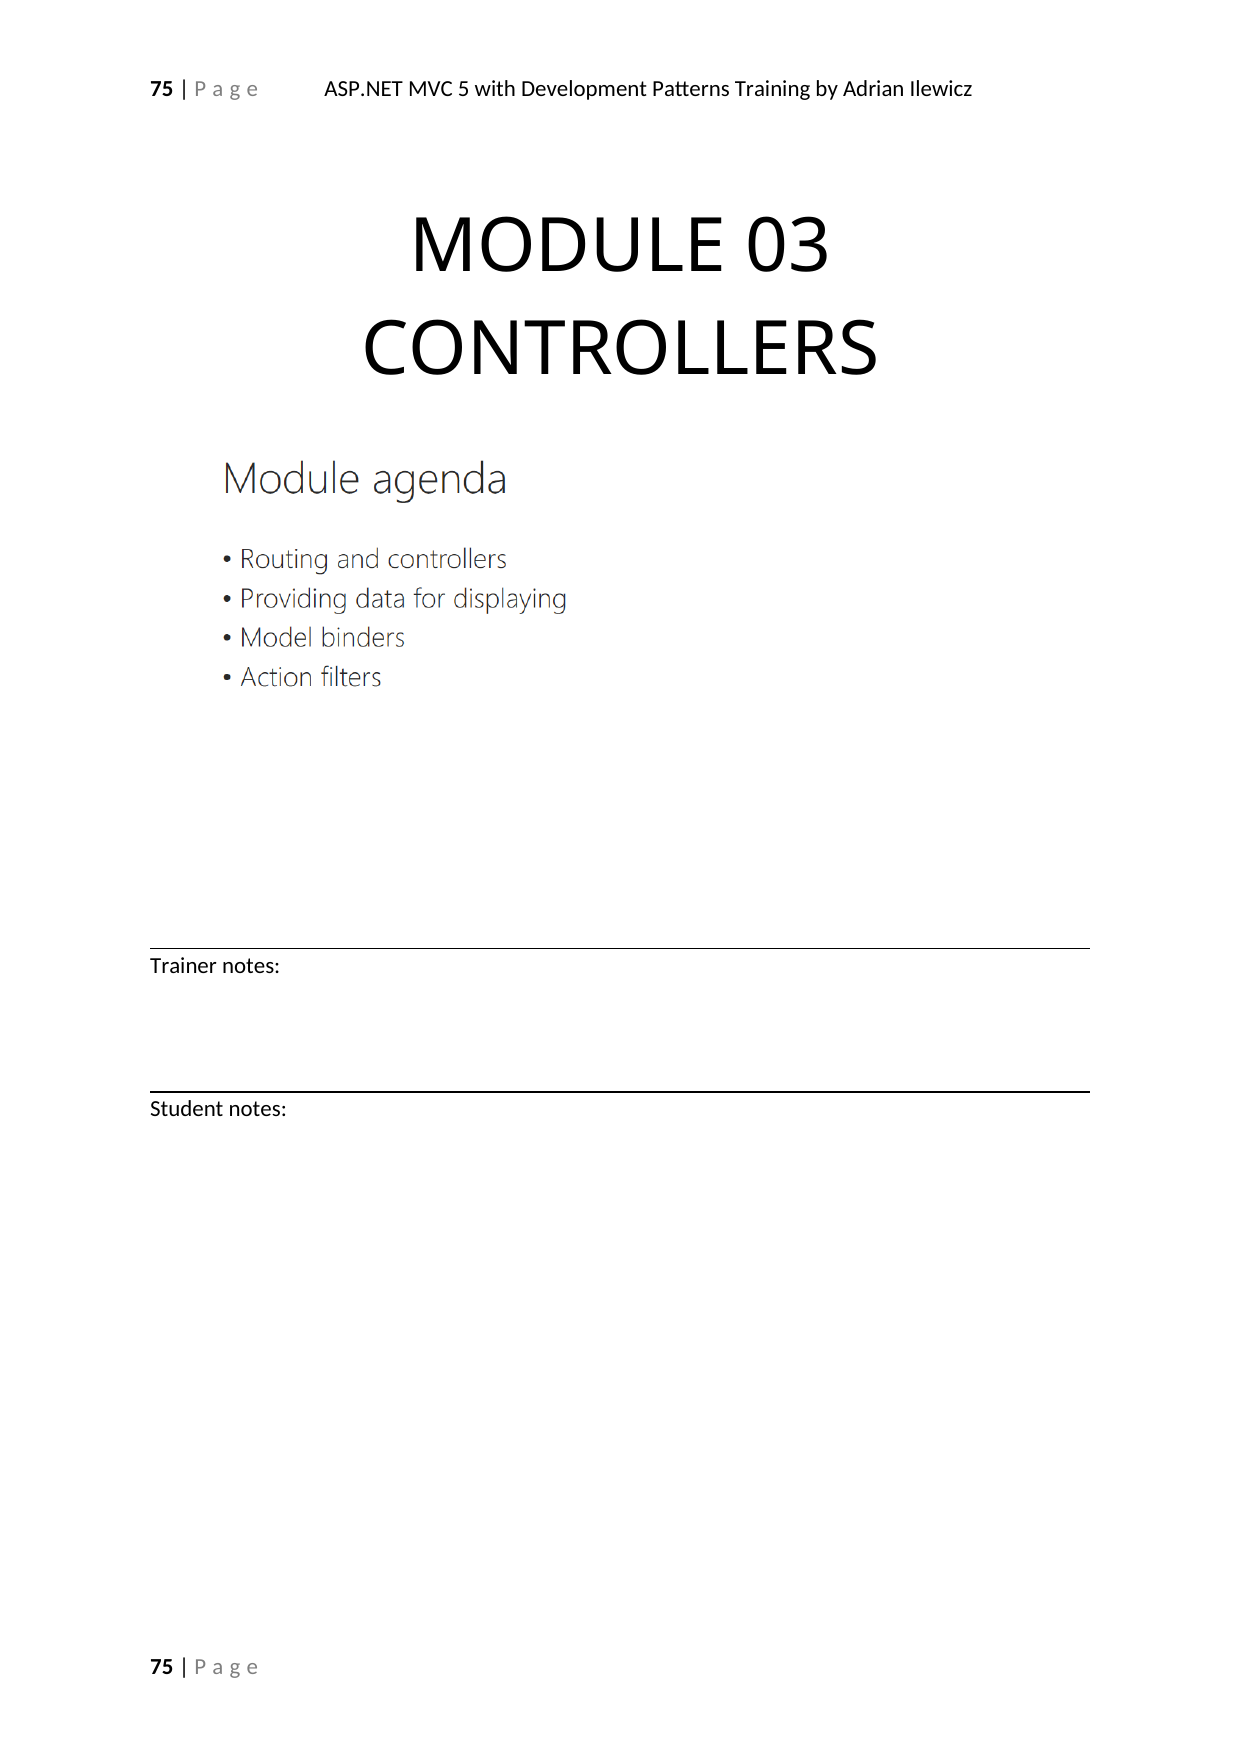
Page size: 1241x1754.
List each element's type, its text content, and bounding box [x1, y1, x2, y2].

subtitle Module 03 Controllers [150, 192, 1090, 396]
text Trainer notes: [150, 949, 1090, 979]
text Student notes: [150, 1093, 1090, 1122]
picture [150, 400, 1091, 929]
